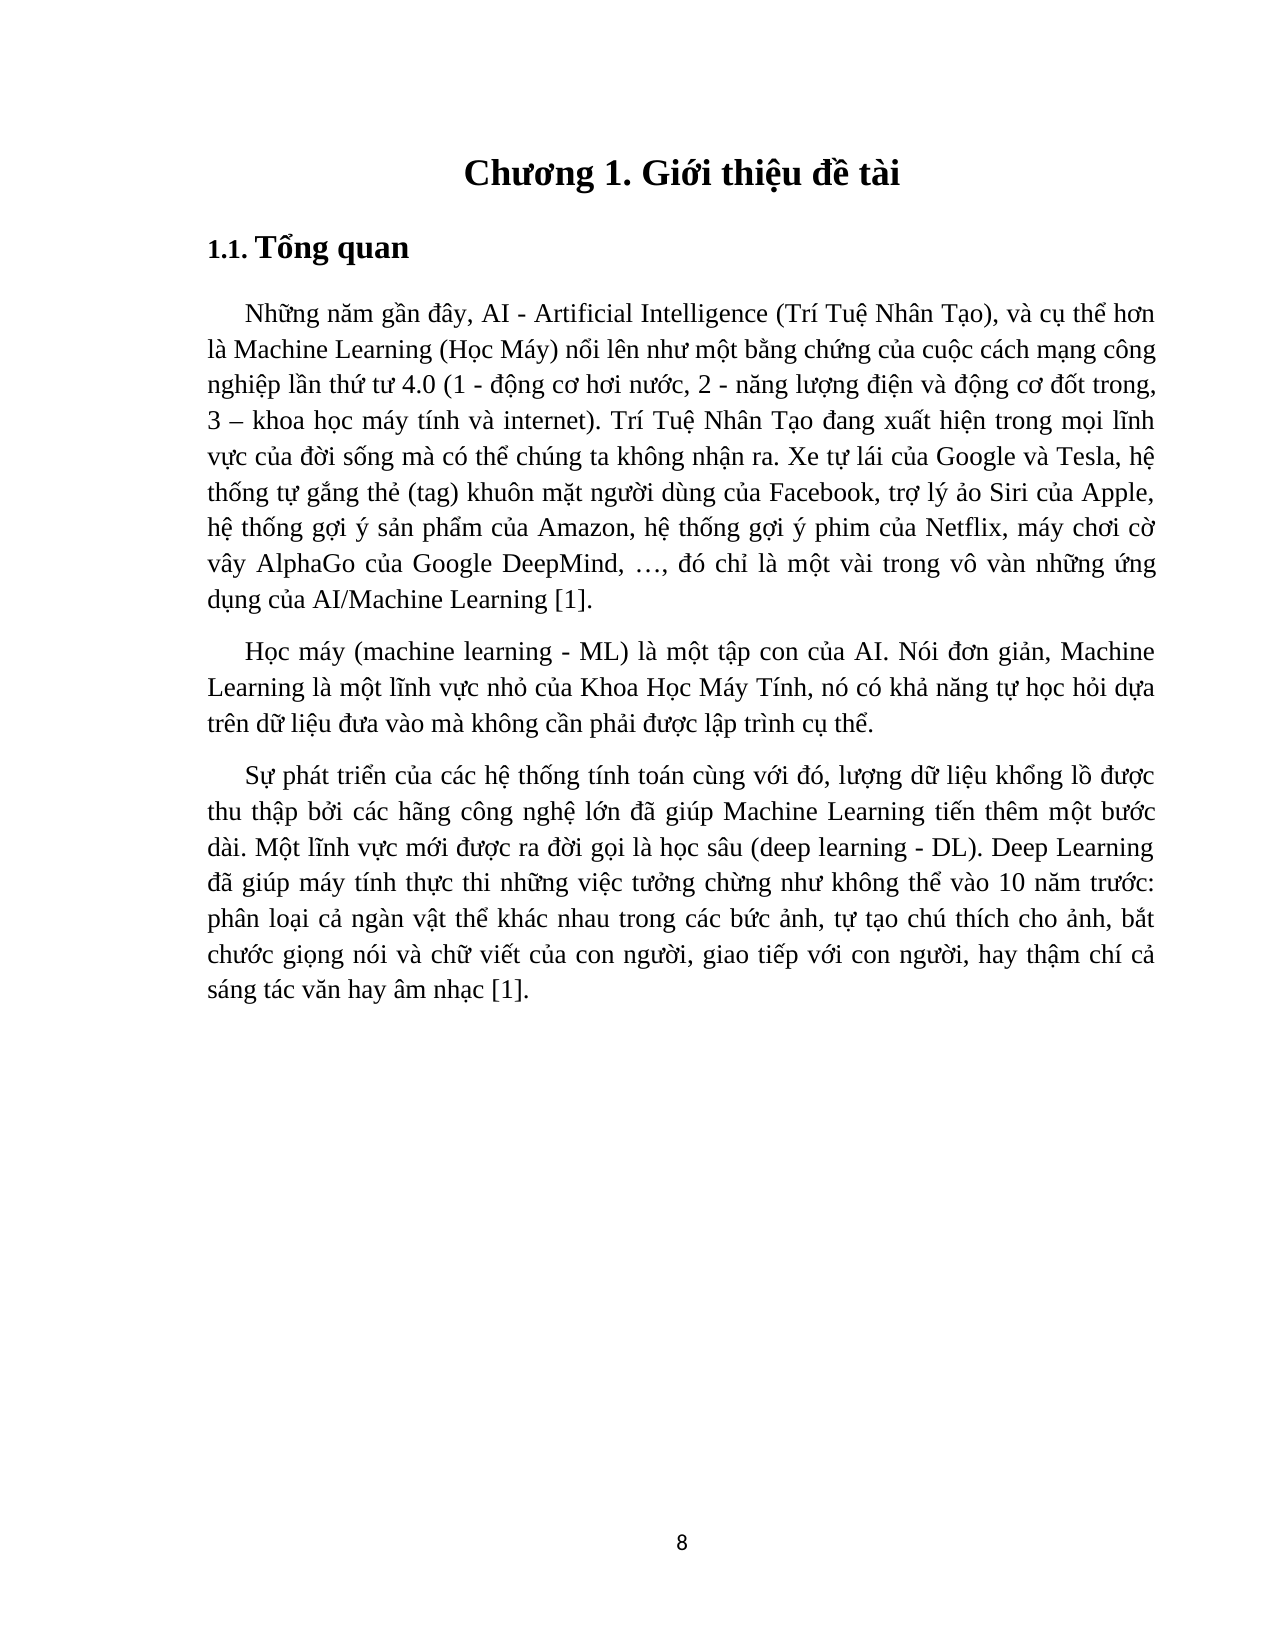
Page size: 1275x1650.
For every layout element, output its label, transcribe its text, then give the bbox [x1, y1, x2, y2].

subtitle Tổng quan [207, 227, 1156, 266]
text Những năm gần đây, AI - Artificial Intelligence (Trí Tuệ Nhân Tạo), và cụ thể hơn là Machine Learning (Học Máy) nổi lên như một bằng chứng của cuộc cách mạng công nghiệp lần thứ tư 4.0 (1 - động cơ hơi nước, 2 - năng lượng điện và động cơ đốt trong, 3 – khoa học máy tính và internet). Trí Tuệ Nhân Tạo đang xuất hiện trong mọi lĩnh vực của đời sống mà có thể chúng ta không nhận ra. Xe tự lái của Google và Tesla, hệ thống tự gắng thẻ (tag) khuôn mặt người dùng của Facebook, trợ lý ảo Siri của Apple, hệ thống gợi ý sản phẩm của Amazon, hệ thống gợi ý phim của Netflix, máy chơi cờ vây AlphaGo của Google DeepMind, …, đó chỉ là một vài trong vô vàn những ứng dụng của AI/Machine Learning [1]. [207, 297, 1156, 614]
subtitle Giới thiệu đề tài [207, 150, 1156, 193]
text Sự phát triển của các hệ thống tính toán cùng với đó, lượng dữ liệu khổng lồ được thu thập bởi các hãng công nghệ lớn đã giúp Machine Learning tiến thêm một bước dài. Một lĩnh vực mới được ra đời gọi là học sâu (deep learning - DL). Deep Learning đã giúp máy tính thực thi những việc tưởng chừng như không thể vào 10 năm trước: phân loại cả ngàn vật thể khác nhau trong các bức ảnh, tự tạo chú thích cho ảnh, bắt chước giọng nói và chữ viết của con người, giao tiếp với con người, hay thậm chí cả sáng tác văn hay âm nhạc [1]. [207, 759, 1156, 1005]
text Học máy (machine learning - ML) là một tập con của AI. Nói đơn giản, Machine Learning là một lĩnh vực nhỏ của Khoa Học Máy Tính, nó có khả năng tự học hỏi dựa trên dữ liệu đưa vào mà không cần phải được lập trình cụ thể. [207, 635, 1156, 738]
